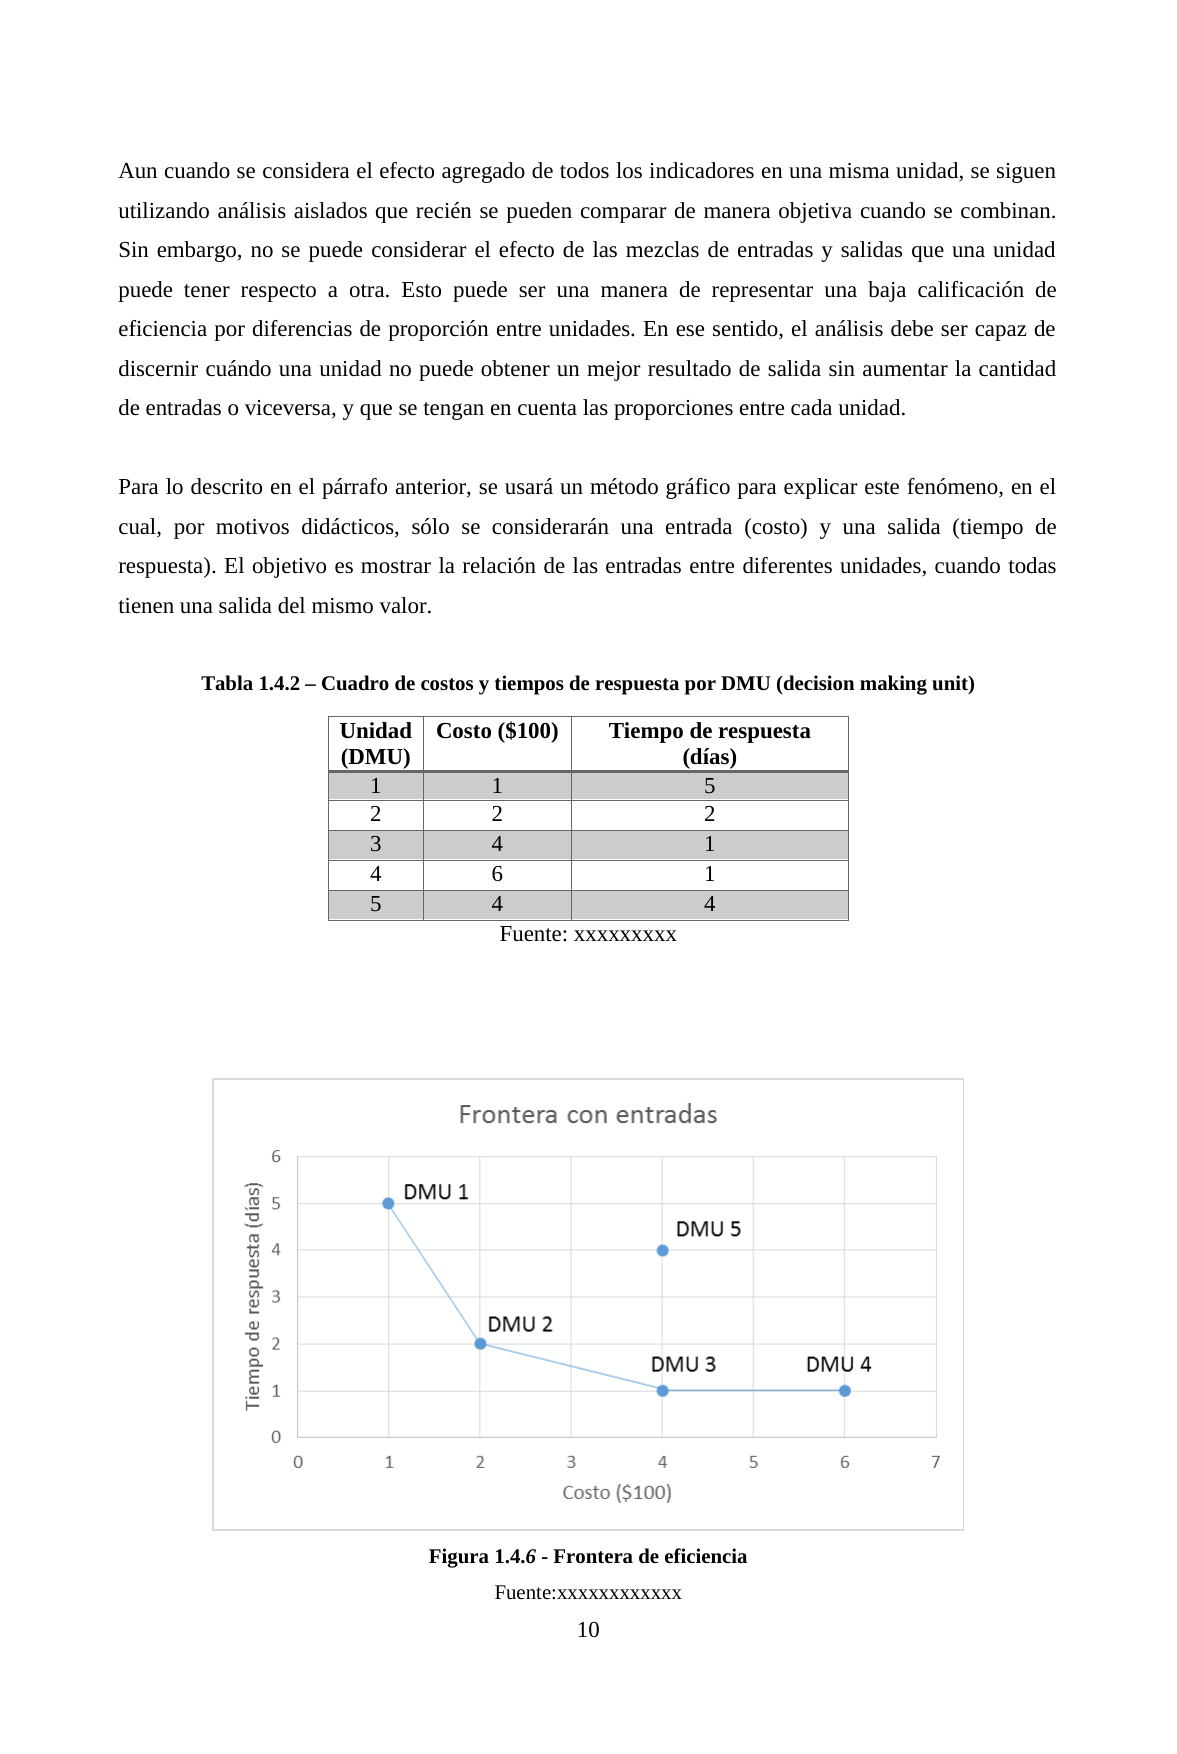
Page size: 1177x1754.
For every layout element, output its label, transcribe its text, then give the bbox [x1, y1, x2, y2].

table_header Tiempo de respuesta (días) [572, 717, 848, 769]
text Aun cuando se considera el efecto agregado de todos los indicadores en una misma unidad, se siguen utilizando análisis aislados que recién se pueden comparar de manera objetiva cuando se combinan. Sin embargo, no se puede considerar el efecto de las mezclas de entradas y salidas que una unidad puede tener respecto a otra. Esto puede ser una manera de representar una baja calificación de eficiencia por diferencias de proporción entre unidades. En ese sentido, el análisis debe ser capaz de discernir cuándo una unidad no puede obtener un mejor resultado de salida sin aumentar la cantidad de entradas o viceversa, y que se tengan en cuenta las proporciones entre cada unidad. [118, 158, 1058, 421]
table_cell 1 [329, 773, 423, 799]
table_cell 1 [424, 773, 571, 799]
table_header Costo ($100) [424, 717, 571, 769]
table_cell 2 [424, 801, 571, 829]
text Fuente:xxxxxxxxxxxx [118, 1580, 1058, 1604]
table_cell 4 [329, 861, 423, 889]
text Para lo descrito en el párrafo anterior, se usará un método gráfico para explicar este fenómeno, en el cual, por motivos didácticos, sólo se considerarán una entrada (costo) y una salida (tiempo de respuesta). El objetivo es mostrar la relación de las entradas entre diferentes unidades, cuando todas tienen una salida del mismo valor. [118, 473, 1058, 618]
table_cell 4 [572, 891, 848, 919]
table_cell 1 [572, 831, 848, 859]
picture [212, 1078, 965, 1531]
table_cell 2 [572, 801, 848, 829]
table_cell 2 [329, 801, 423, 829]
table_header Unidad (DMU) [329, 717, 423, 769]
text Tabla 1.4.2 – Cuadro de costos y tiempos de respuesta por DMU (decision making unit) [118, 671, 1058, 695]
table_cell 4 [424, 891, 571, 919]
table_cell 5 [572, 773, 848, 799]
table_cell 3 [329, 831, 423, 859]
table_cell 4 [424, 831, 571, 859]
text Fuente: xxxxxxxxx [118, 921, 1058, 947]
table_cell 6 [424, 861, 571, 889]
table_cell 5 [329, 891, 423, 919]
table_cell 1 [572, 861, 848, 889]
